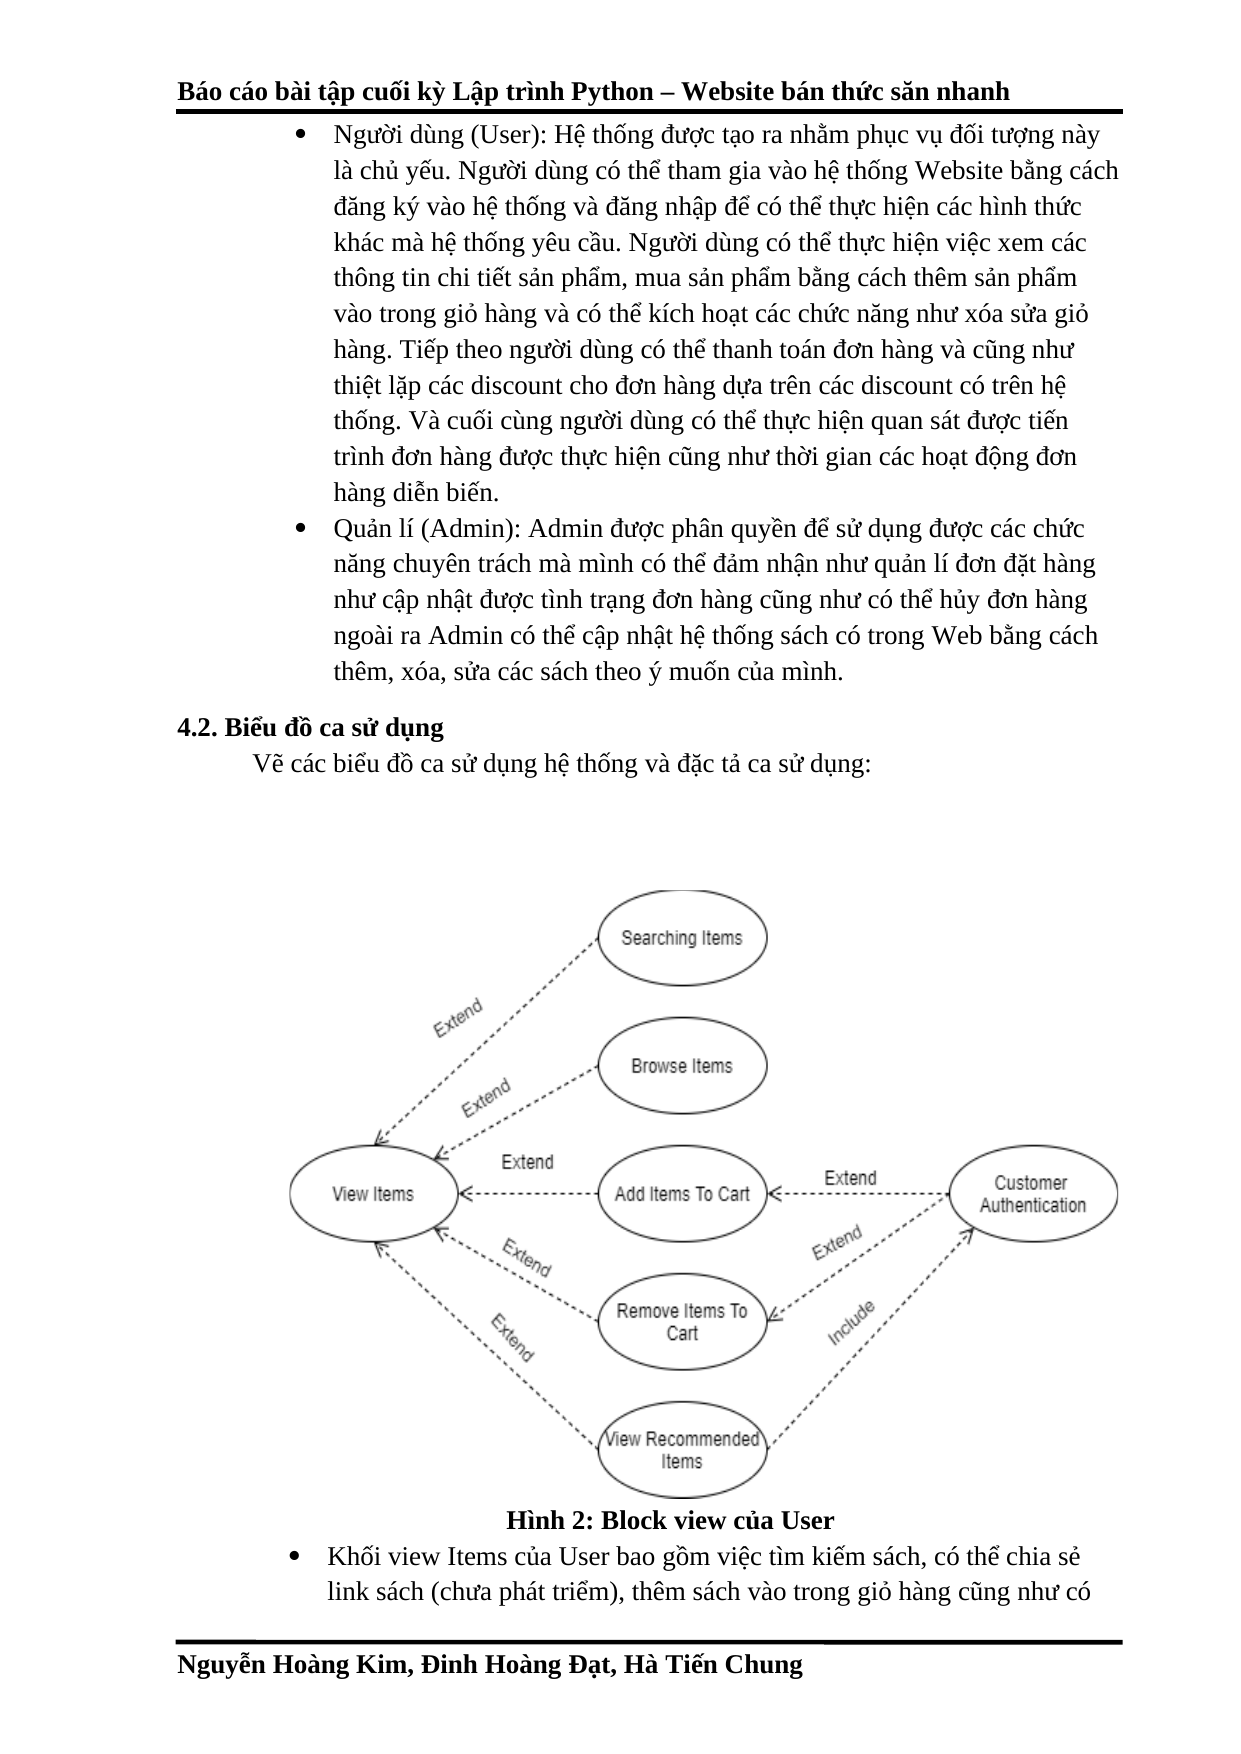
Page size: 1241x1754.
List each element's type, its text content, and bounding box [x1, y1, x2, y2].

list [289, 1540, 1122, 1607]
list Quản lí (Admin): Admin được phân quyền để sử dụng được các chức năng chuyên trách mà mình có thể đảm nhận như quản lí đơn đặt hàng như cập nhật được tình trạng đơn hàng cũng như có thể hủy đơn hàng ngoài ra Admin có thể cập nhật hệ thống sách có trong Web bằng cách thêm, xóa, sửa các sách theo ý muốn của mình. [296, 512, 1122, 686]
text Vẽ các biểu đồ ca sử dụng hệ thống và đặc tả ca sử dụng: [177, 747, 1122, 778]
subtitle 4.2. Biểu đồ ca sử dụng [177, 711, 1122, 742]
picture [289, 890, 1119, 1499]
list Người dùng (User): Hệ thống được tạo ra nhằm phục vụ đối tượng này là chủ yếu. Người dùng có thể tham gia vào hệ thống Website bằng cách đăng ký vào hệ thống và đăng nhập để có thể thực hiện các hình thức khác mà hệ thống yêu cầu. Người dùng có thể thực hiện việc xem các thông tin chi tiết sản phẩm, mua sản phẩm bằng cách thêm sản phẩm vào trong giỏ hàng và có thể kích hoạt các chức năng như xóa sửa giỏ hàng. Tiếp theo người dùng có thể thanh toán đơn hàng và cũng như thiệt lặp các discount cho đơn hàng dựa trên các discount có trên hệ thống. Và cuối cùng người dùng có thể thực hiện quan sát được tiến trình đơn hàng được thực hiện cũng như thời gian các hoạt động đơn hàng diễn biến. [296, 118, 1122, 507]
text Hình 2: Block view của User [289, 1504, 1122, 1535]
